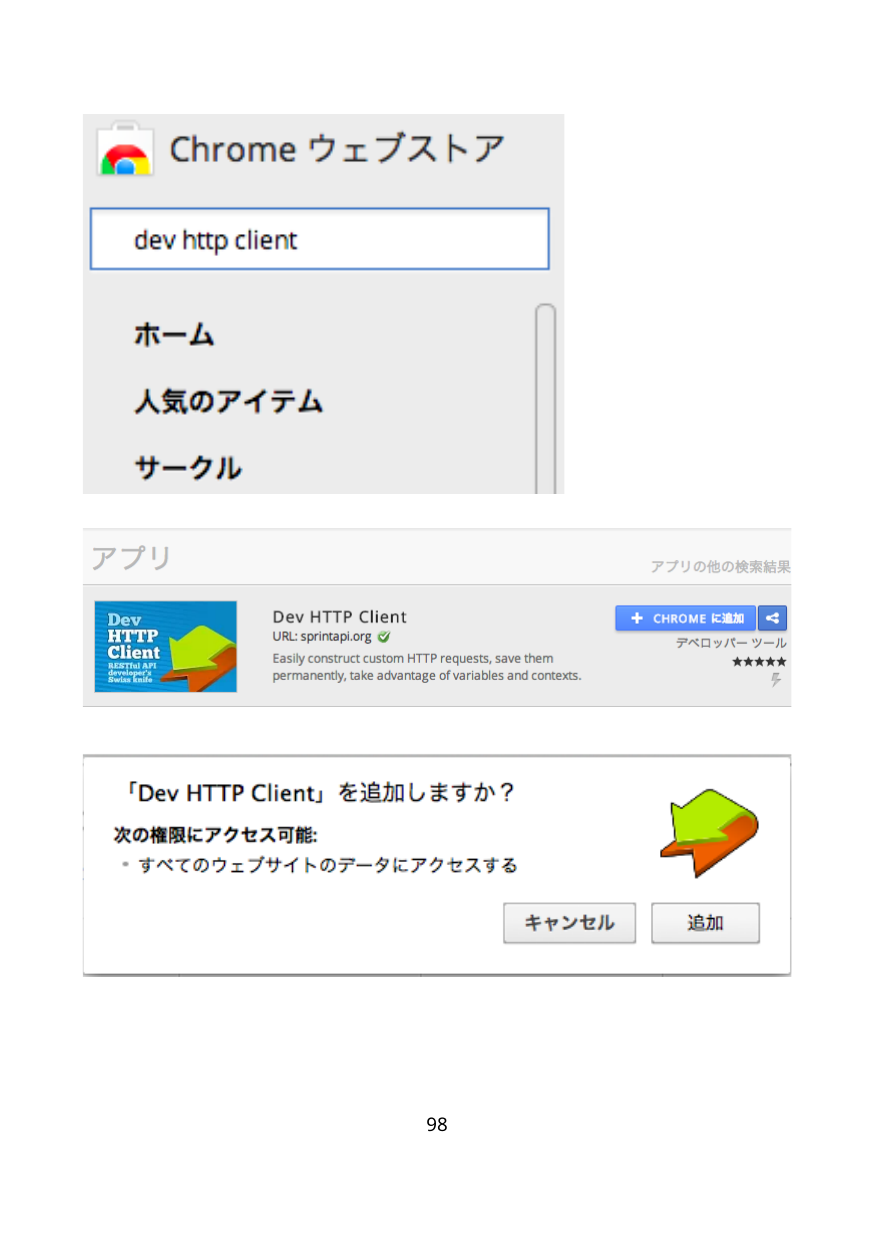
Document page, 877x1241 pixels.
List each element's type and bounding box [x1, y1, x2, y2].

picture [82, 753, 792, 977]
picture [82, 114, 565, 494]
picture [82, 528, 792, 707]
